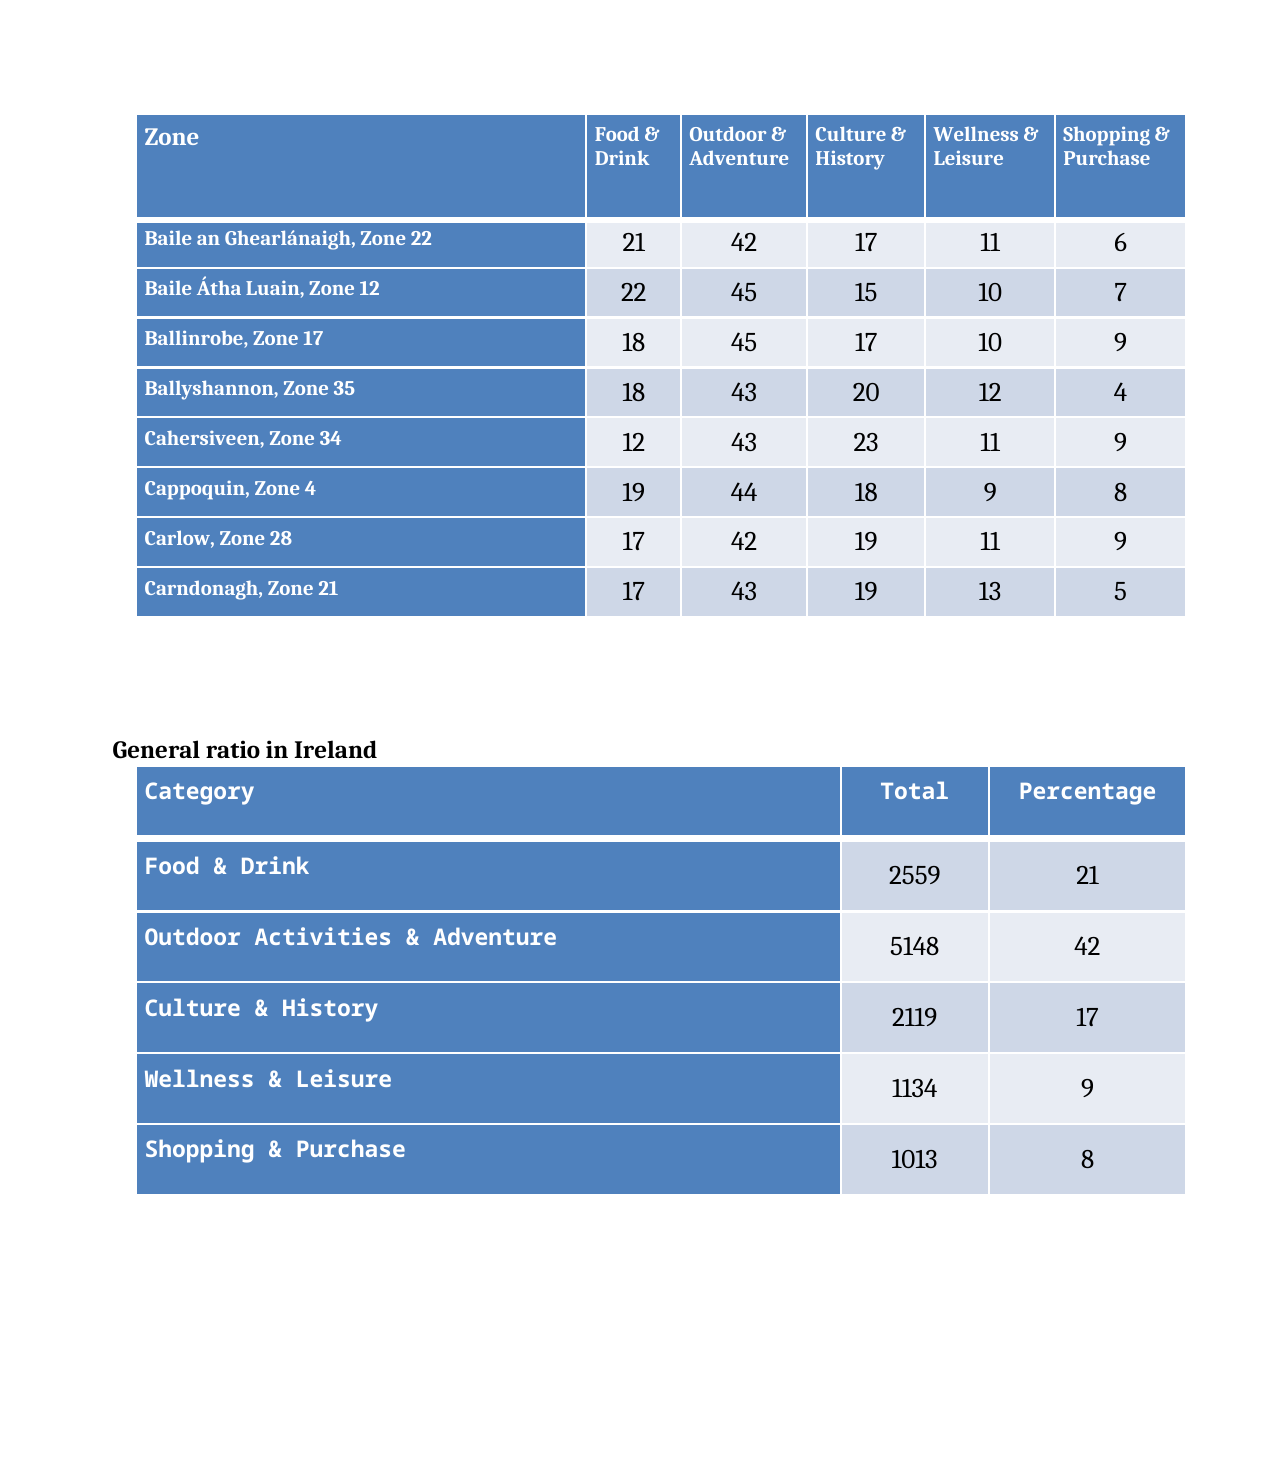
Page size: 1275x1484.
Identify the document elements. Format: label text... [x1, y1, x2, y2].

table_cell 17 [990, 983, 1185, 1052]
table_cell 21 [587, 223, 680, 267]
table_cell Wellness & Leisure [137, 1054, 840, 1123]
table_cell 2119 [842, 983, 988, 1052]
table_cell 7 [1056, 269, 1185, 316]
table_cell 44 [682, 468, 806, 516]
table_cell 5148 [842, 913, 988, 981]
table_cell 4 [1056, 369, 1185, 416]
table_cell Ballyshannon, Zone 35 [137, 369, 585, 416]
table_cell Cappoquin, Zone 4 [137, 468, 585, 516]
table_cell 12 [926, 369, 1054, 416]
table_cell 43 [682, 369, 806, 416]
table_cell 21 [990, 842, 1185, 910]
table_header Wellness & Leisure [926, 115, 1054, 217]
table_cell Outdoor Activities & Adventure [137, 913, 840, 981]
table_cell 8 [1056, 468, 1185, 516]
table_cell Baile Átha Luain, Zone 12 [137, 269, 585, 316]
table_cell 6 [1056, 223, 1185, 267]
table_cell Ballinrobe, Zone 17 [137, 319, 585, 366]
table_cell Carlow, Zone 28 [137, 518, 585, 566]
table_cell 18 [587, 319, 680, 366]
table_cell 1013 [842, 1125, 988, 1194]
table_cell 11 [926, 518, 1054, 566]
table_cell 17 [587, 518, 680, 566]
table_cell Shopping & Purchase [137, 1125, 840, 1194]
table_header Category [137, 767, 840, 835]
table_cell 17 [808, 319, 924, 366]
table_cell 22 [587, 269, 680, 316]
table_cell Culture & History [137, 983, 840, 1052]
table_cell 19 [808, 568, 924, 616]
table_cell 43 [682, 418, 806, 466]
table_cell 9 [1056, 319, 1185, 366]
table_cell 42 [990, 913, 1185, 981]
table_cell Cahersiveen, Zone 34 [137, 418, 585, 466]
table_cell 15 [808, 269, 924, 316]
table_cell 17 [587, 568, 680, 616]
table_header Outdoor & Adventure [682, 115, 806, 217]
table_cell 18 [808, 468, 924, 516]
table_cell 12 [587, 418, 680, 466]
table_cell Carndonagh, Zone 21 [137, 568, 585, 616]
table_cell Food & Drink [137, 842, 840, 910]
table_cell 42 [682, 518, 806, 566]
table_cell 19 [808, 518, 924, 566]
table_cell 19 [587, 468, 680, 516]
table_cell Baile an Ghearlánaigh, Zone 22 [137, 223, 585, 267]
table_header Zone [137, 115, 585, 217]
table_cell 8 [990, 1125, 1185, 1194]
table_header Food & Drink [587, 115, 680, 217]
table_cell 45 [682, 319, 806, 366]
subtitle General ratio in Ireland [112, 736, 1162, 764]
table_cell 9 [1056, 518, 1185, 566]
table_cell 10 [926, 319, 1054, 366]
table_cell 18 [587, 369, 680, 416]
table_header Shopping & Purchase [1056, 115, 1185, 217]
table_cell 1134 [842, 1054, 988, 1123]
table_cell 9 [990, 1054, 1185, 1123]
table_cell 43 [682, 568, 806, 616]
table_cell 17 [808, 223, 924, 267]
table_cell 23 [808, 418, 924, 466]
table_cell 20 [808, 369, 924, 416]
table_cell 10 [926, 269, 1054, 316]
table_cell 13 [926, 568, 1054, 616]
table_cell 42 [682, 223, 806, 267]
table_header Culture & History [808, 115, 924, 217]
table_cell 5 [1056, 568, 1185, 616]
table_cell 11 [926, 223, 1054, 267]
table_cell 9 [1056, 418, 1185, 466]
table_cell 45 [682, 269, 806, 316]
table_header Total [842, 767, 988, 835]
table_header Percentage [990, 767, 1185, 835]
table_cell 11 [926, 418, 1054, 466]
table_cell 2559 [842, 842, 988, 910]
table_cell 9 [926, 468, 1054, 516]
